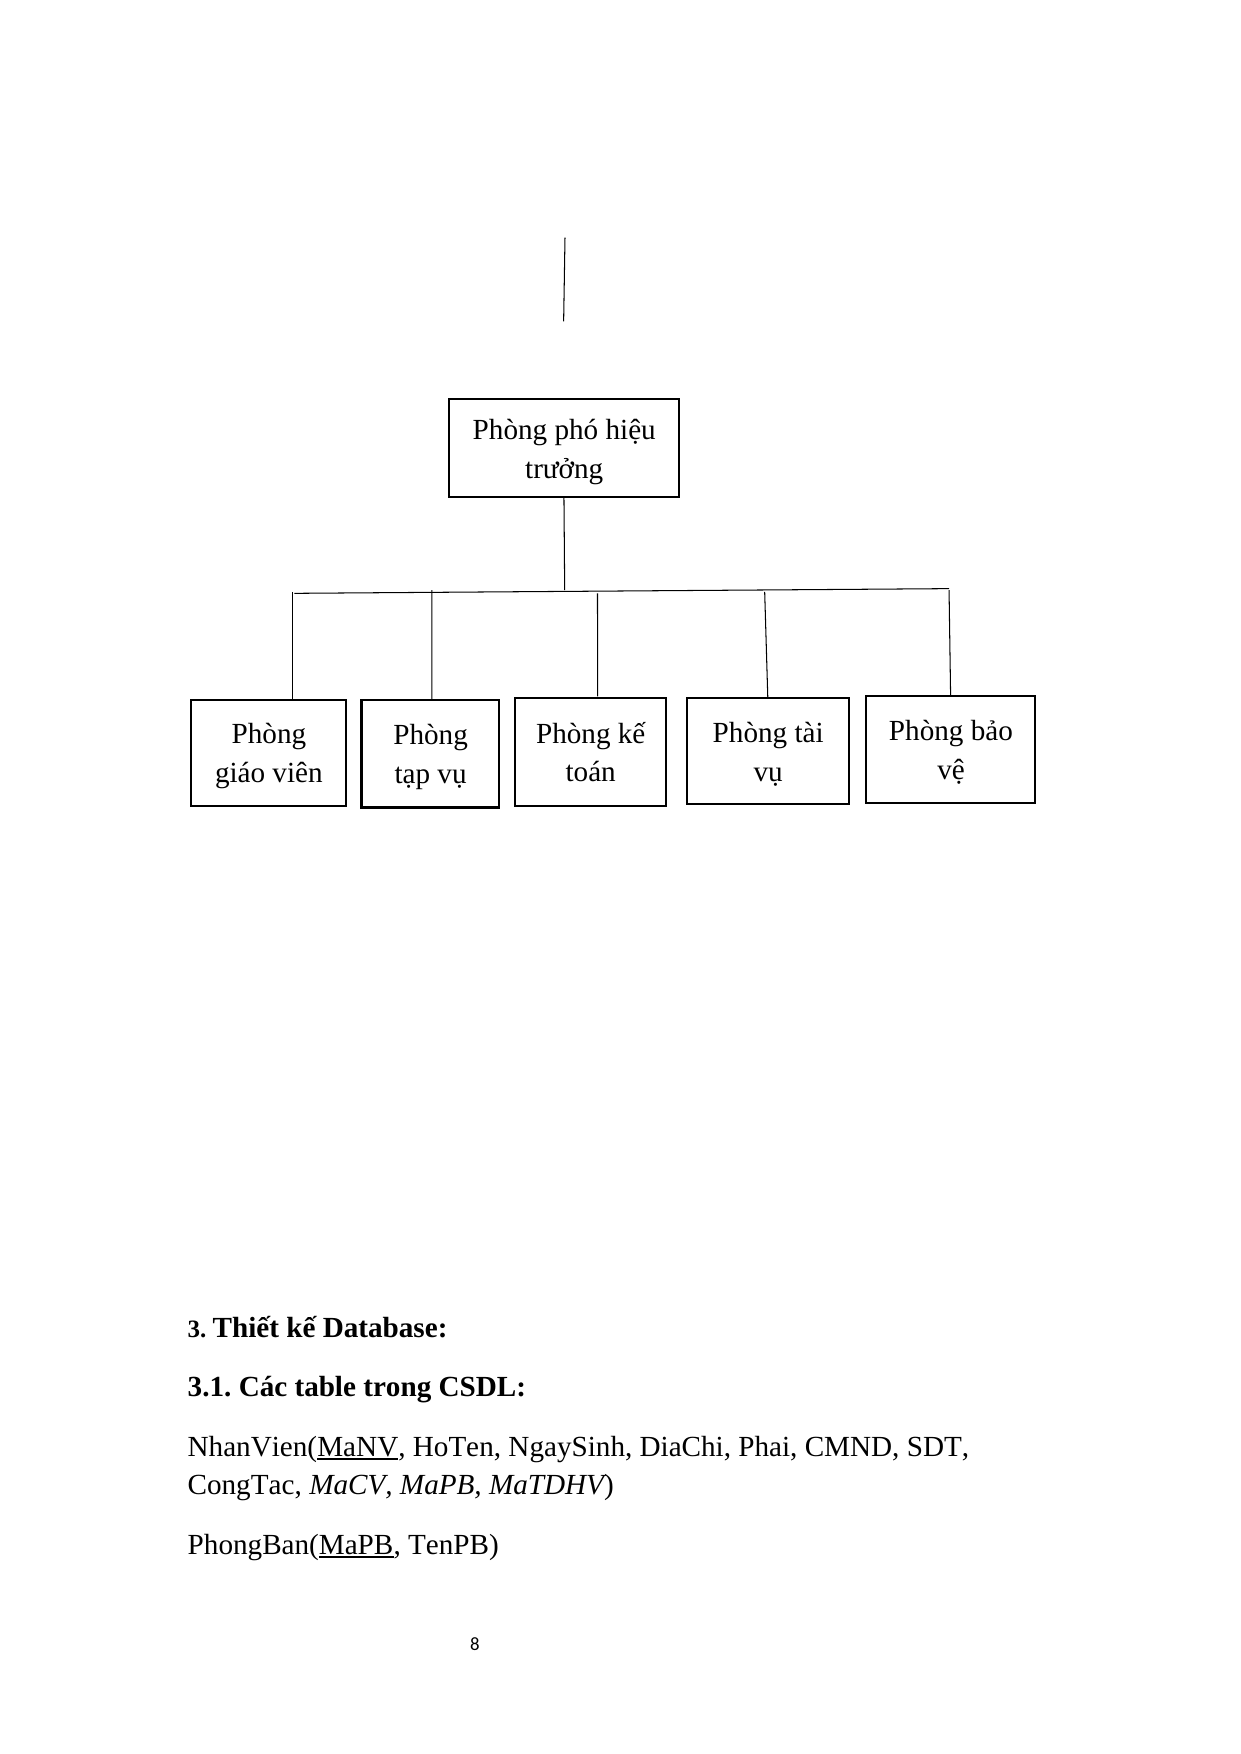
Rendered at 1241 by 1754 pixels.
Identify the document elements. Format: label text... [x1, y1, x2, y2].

list Thiết kế Database: [187, 1310, 1053, 1344]
list Các table trong CSDL: [187, 1369, 1053, 1403]
text PhongBan(MaPB, TenPB) [187, 1527, 1053, 1560]
text NhanVien(MaNV, HoTen, NgaySinh, DiaChi, Phai, CMND, SDT, CongTac, MaCV, MaPB, MaTDHV) [187, 1429, 1053, 1501]
